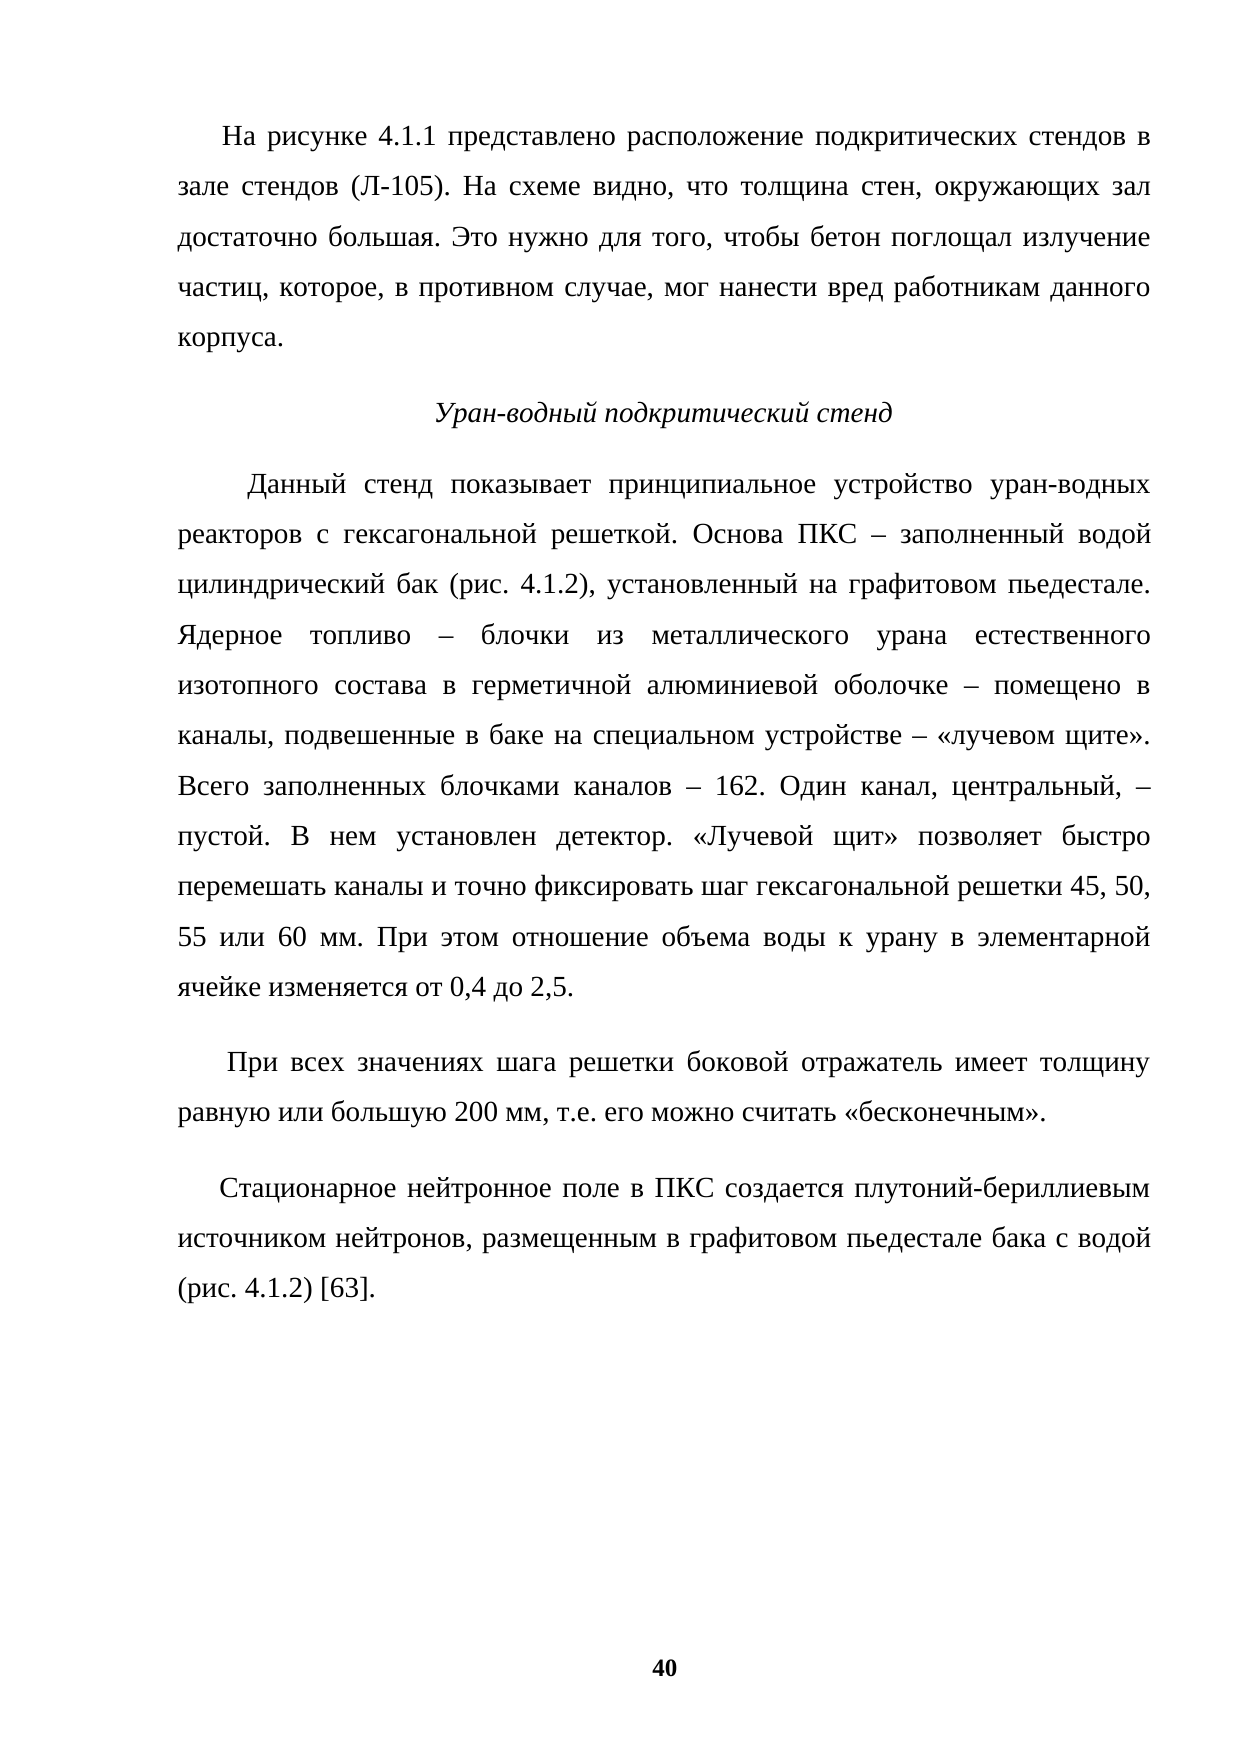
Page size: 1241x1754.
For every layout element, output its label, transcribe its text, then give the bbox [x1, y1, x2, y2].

text Данный стенд показывает принципиальное устройство уран-водных реакторов с гексагональной решеткой. Основа ПКС – заполненный водой цилиндрический бак (рис. 4.1.2), установленный на графитовом пьедестале. Ядерное топливо – блочки из металлического урана естественного изотопного состава в герметичной алюминиевой оболочке – помещено в каналы, подвешенные в баке на специальном устройстве – «лучевом щите». Всего заполненных блочками каналов – 162. Один канал, центральный, – пустой. В нем установлен детектор. «Лучевой щит» позволяет быстро перемешать каналы и точно фиксировать шаг гексагональной решетки 45, 50, 55 или 60 мм. При этом отношение объема воды к урану в элементарной ячейке изменяется от 0,4 до 2,5. [177, 466, 1152, 1002]
text При всех значениях шага решетки боковой отражатель имеет толщину равную или большую 200 мм, т.е. его можно считать «бесконечным». [177, 1044, 1152, 1128]
text Стационарное нейтронное поле в ПКС создается плутоний-бериллиевым источником нейтронов, размещенным в графитовом пьедестале бака с водой (рис. 4.1.2) [63]. [177, 1170, 1152, 1304]
text Уран-водный подкритический стенд [177, 395, 1152, 428]
text На рисунке 4.1.1 представлено расположение подкритических стендов в зале стендов (Л-105). На схеме видно, что толщина стен, окружающих зал достаточно большая. Это нужно для того, чтобы бетон поглощал излучение частиц, которое, в противном случае, мог нанести вред работникам данного корпуса. [177, 118, 1152, 353]
